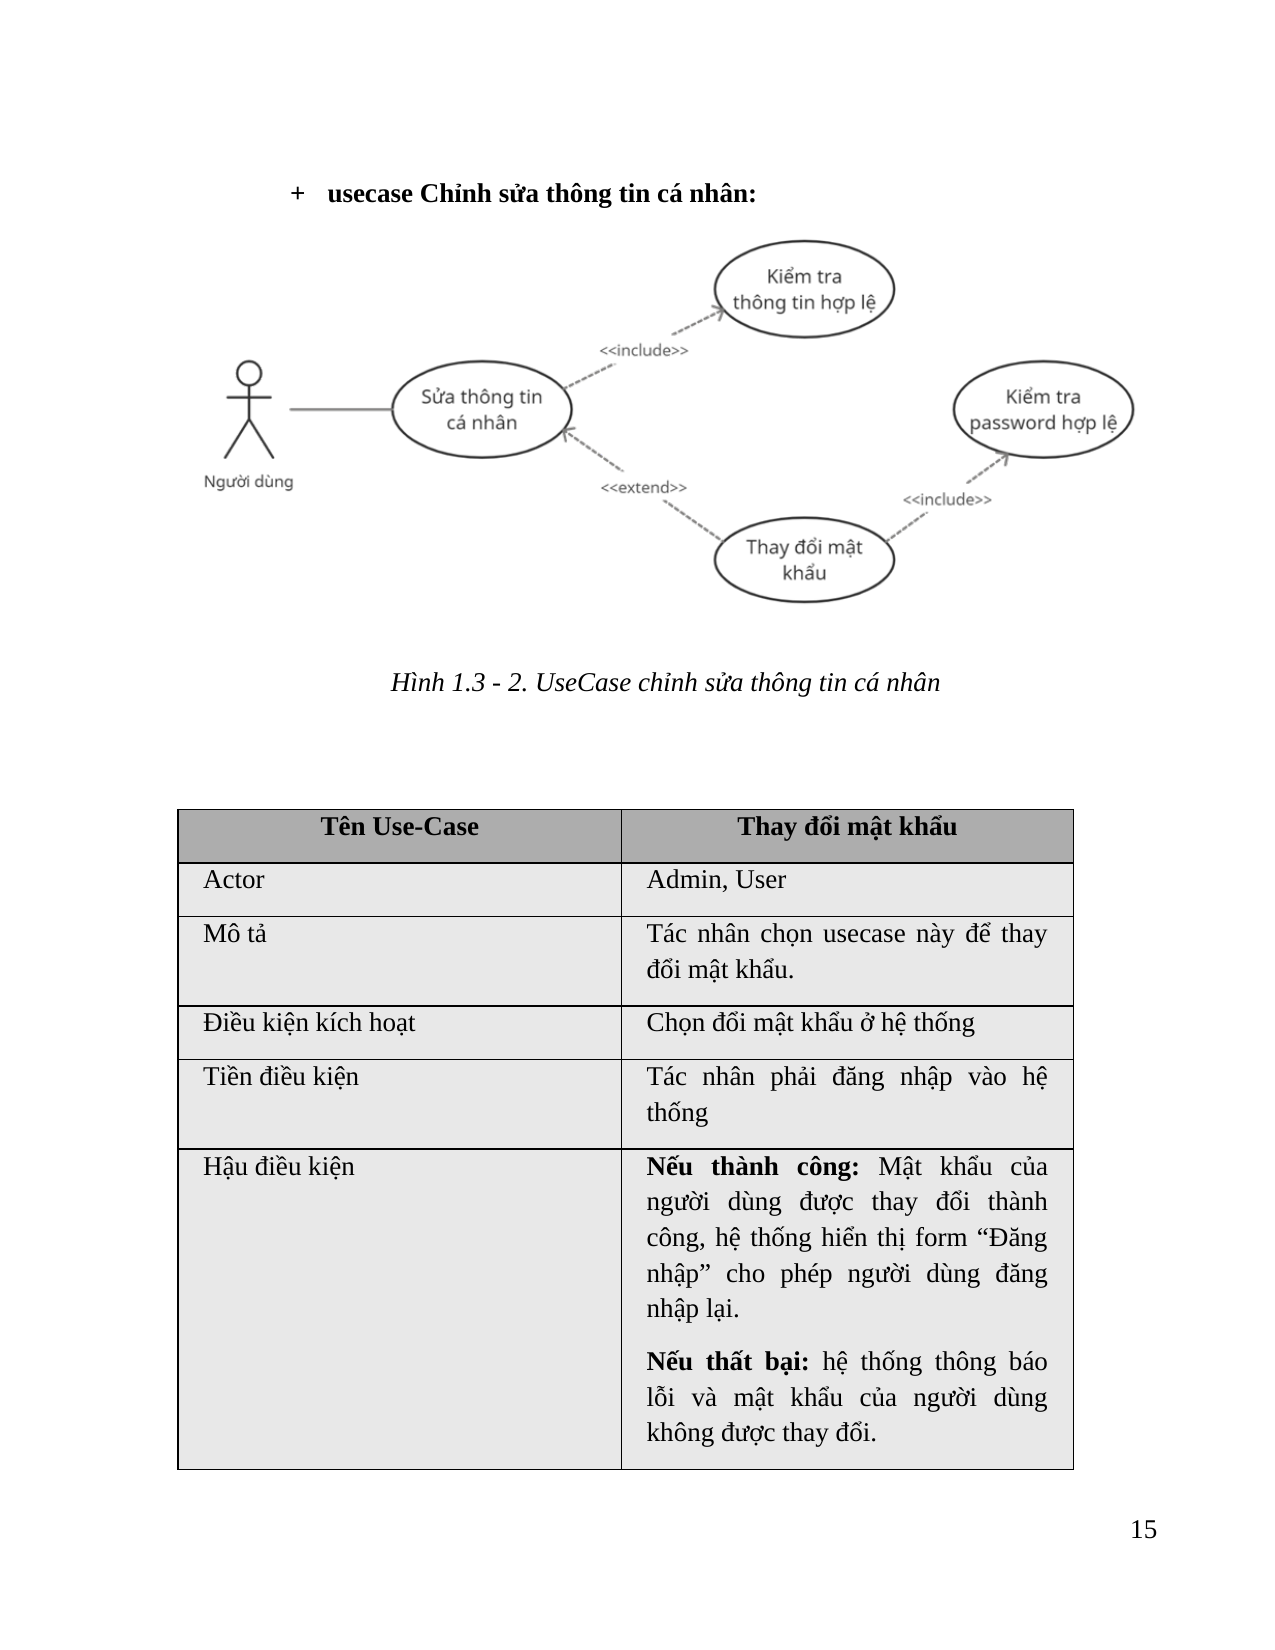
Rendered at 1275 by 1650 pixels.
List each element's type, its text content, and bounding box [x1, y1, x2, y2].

picture [177, 212, 1157, 626]
table_cell Hậu điều kiện [179, 1150, 621, 1469]
table_cell Nếu thành công: Mật khẩu của người dùng được thay đổi thành công, hệ thống hiển thị form “Đăng nhập” cho phép người dùng đăng nhập lại. Nếu thất bại: hệ thống thông báo lỗi và mật khẩu của người dùng không được thay đổi. [622, 1150, 1073, 1469]
table_cell Actor [179, 864, 621, 916]
table_cell Tác nhân chọn usecase này để thay đổi mật khẩu. [622, 917, 1073, 1005]
table_cell Mô tả [179, 917, 621, 1005]
table_cell Điều kiện kích hoạt [179, 1007, 621, 1059]
list usecase Chỉnh sửa thông tin cá nhân: [290, 177, 1157, 208]
table_header Thay đổi mật khẩu [622, 810, 1073, 862]
table_cell Chọn đổi mật khẩu ở hệ thống [622, 1007, 1073, 1059]
table_cell Tiền điều kiện [179, 1060, 621, 1148]
table_cell Admin, User [622, 864, 1073, 916]
table_header Tên Use-Case [179, 810, 621, 862]
table_cell Tác nhân phải đăng nhập vào hệ thống [622, 1060, 1073, 1148]
text Hình 1.3 - 2. UseCase chỉnh sửa thông tin cá nhân [177, 666, 1157, 697]
